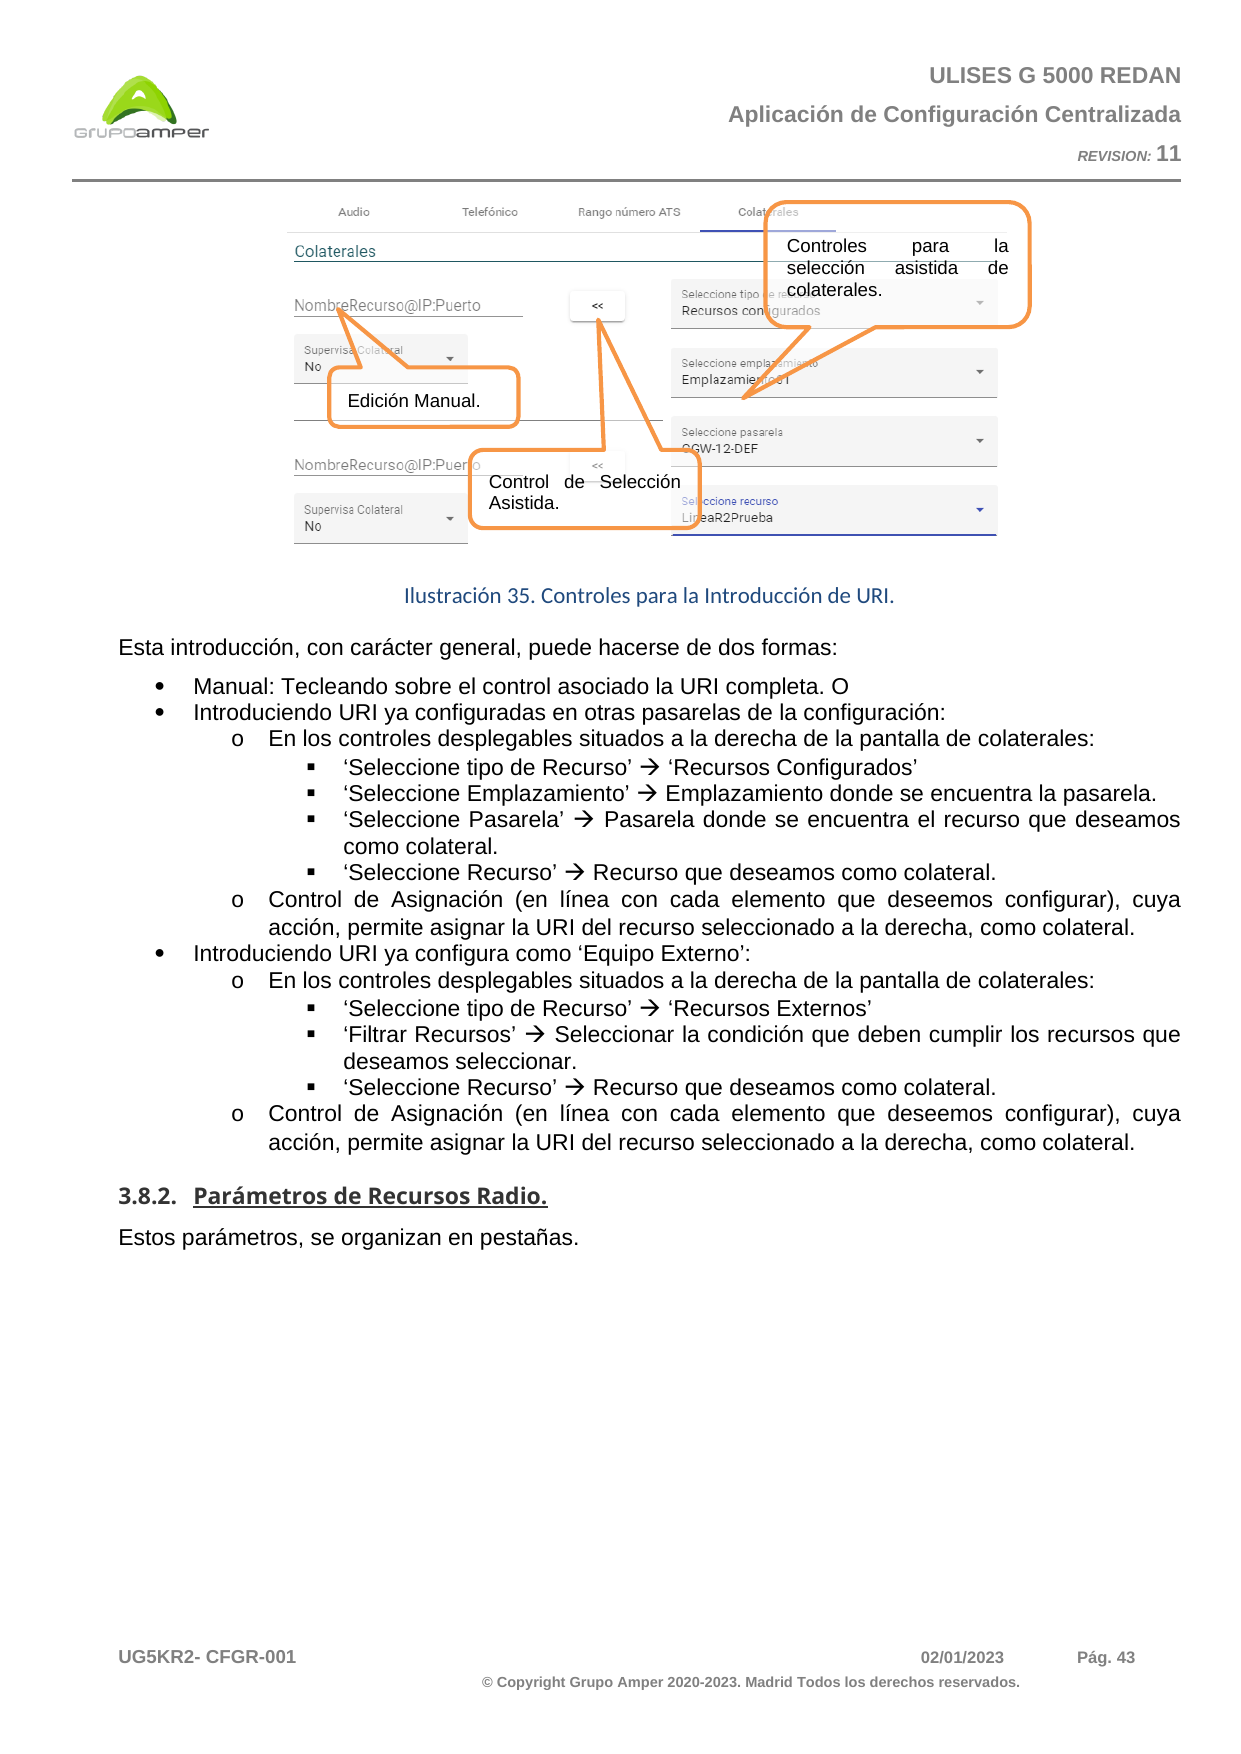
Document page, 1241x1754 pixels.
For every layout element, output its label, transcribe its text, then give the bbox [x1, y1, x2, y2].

picture [71, 64, 211, 151]
list ‘Seleccione Recurso’ Recurso que deseamos como colateral. [306, 859, 1181, 886]
list ‘Filtrar Recursos’ Seleccionar la condición que deben cumplir los recursos que deseamos seleccionar. [306, 1021, 1181, 1074]
list Introduciendo URI ya configura como ‘Equipo Externo’: [156, 940, 1181, 967]
picture [287, 194, 1013, 572]
list Control de Asignación (en línea con cada elemento que deseemos configurar), cuya acción, permite asignar la URI del recurso seleccionado a la derecha, como colateral. [231, 1100, 1181, 1155]
text El conjunto de pasarelas de la instalación se va a agrupar dentro de la entidad Emplazamiento. [472, 333, 697, 526]
text Estos parámetros, se organizan en pestañas. [118, 1224, 1181, 1250]
list En los controles desplegables situados a la derecha de la pantalla de colaterales: [231, 967, 1181, 995]
list ‘Seleccione tipo de Recurso’ ‘Recursos Configurados’ [306, 754, 1181, 780]
list Introduciendo URI ya configuradas en otras pasarelas de la configuración: [156, 699, 1181, 725]
subtitle Parámetros de Recursos Radio. [118, 1180, 1181, 1211]
list Control de Asignación (en línea con cada elemento que deseemos configurar), cuya acción, permite asignar la URI del recurso seleccionado a la derecha, como colateral. [231, 886, 1181, 940]
list En los controles desplegables situados a la derecha de la pantalla de colaterales: [231, 725, 1181, 754]
list Manual: Tecleando sobre el control asociado la URI completa. O [156, 673, 1181, 699]
list ‘Seleccione Pasarela’ Pasarela donde se encuentra el recurso que deseamos como colateral. [306, 806, 1181, 859]
list ‘Seleccione Emplazamiento’ Emplazamiento donde se encuentra la pasarela. [306, 780, 1181, 806]
text El conjunto de pasarelas de la instalación se va a agrupar dentro de la entidad Emplazamiento. [758, 205, 1013, 387]
list ‘Seleccione tipo de Recurso’ ‘Recursos Externos’ [306, 995, 1181, 1021]
list ‘Seleccione Recurso’ Recurso que deseamos como colateral. [306, 1074, 1181, 1100]
text El conjunto de pasarelas de la instalación se va a agrupar dentro de la entidad Emplazamiento. [332, 319, 516, 424]
text Esta introducción, con carácter general, puede hacerse de dos formas: [118, 634, 1181, 660]
